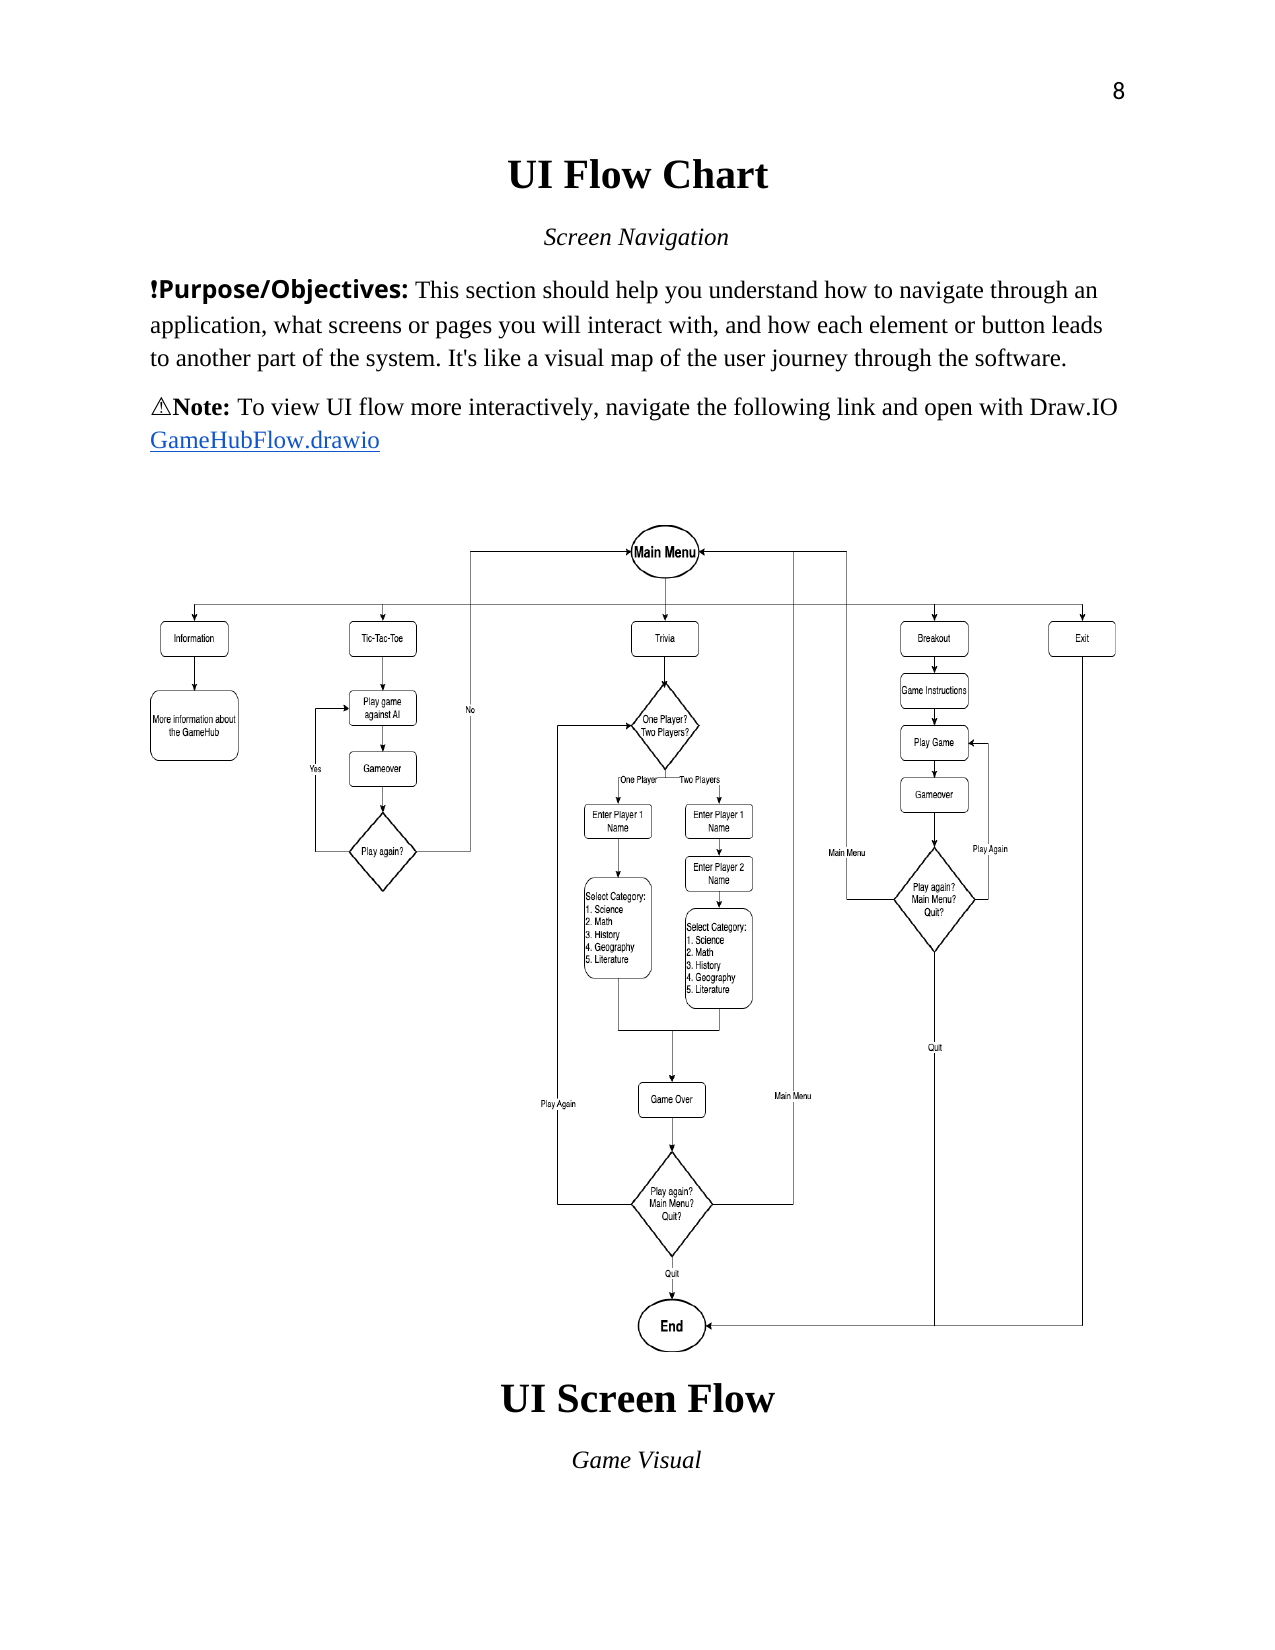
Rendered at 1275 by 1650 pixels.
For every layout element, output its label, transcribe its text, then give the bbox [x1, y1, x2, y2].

text UI Flow Chart [150, 150, 1125, 198]
text Game Visual [150, 1445, 1125, 1473]
text UI Screen Flow [150, 1373, 1125, 1421]
text Screen Navigation [150, 222, 1125, 251]
picture [150, 525, 1116, 1352]
text This section should help you understand how to navigate through an application, what screens or pages you will interact with, and how each element or button leads to another part of the system. It's like a visual map of the user journey through the software. [150, 271, 1125, 372]
text ⚠️Note: To view UI flow more interactively, navigate the following link and open with Draw.IO GameHubFlow.drawio [150, 392, 1125, 454]
